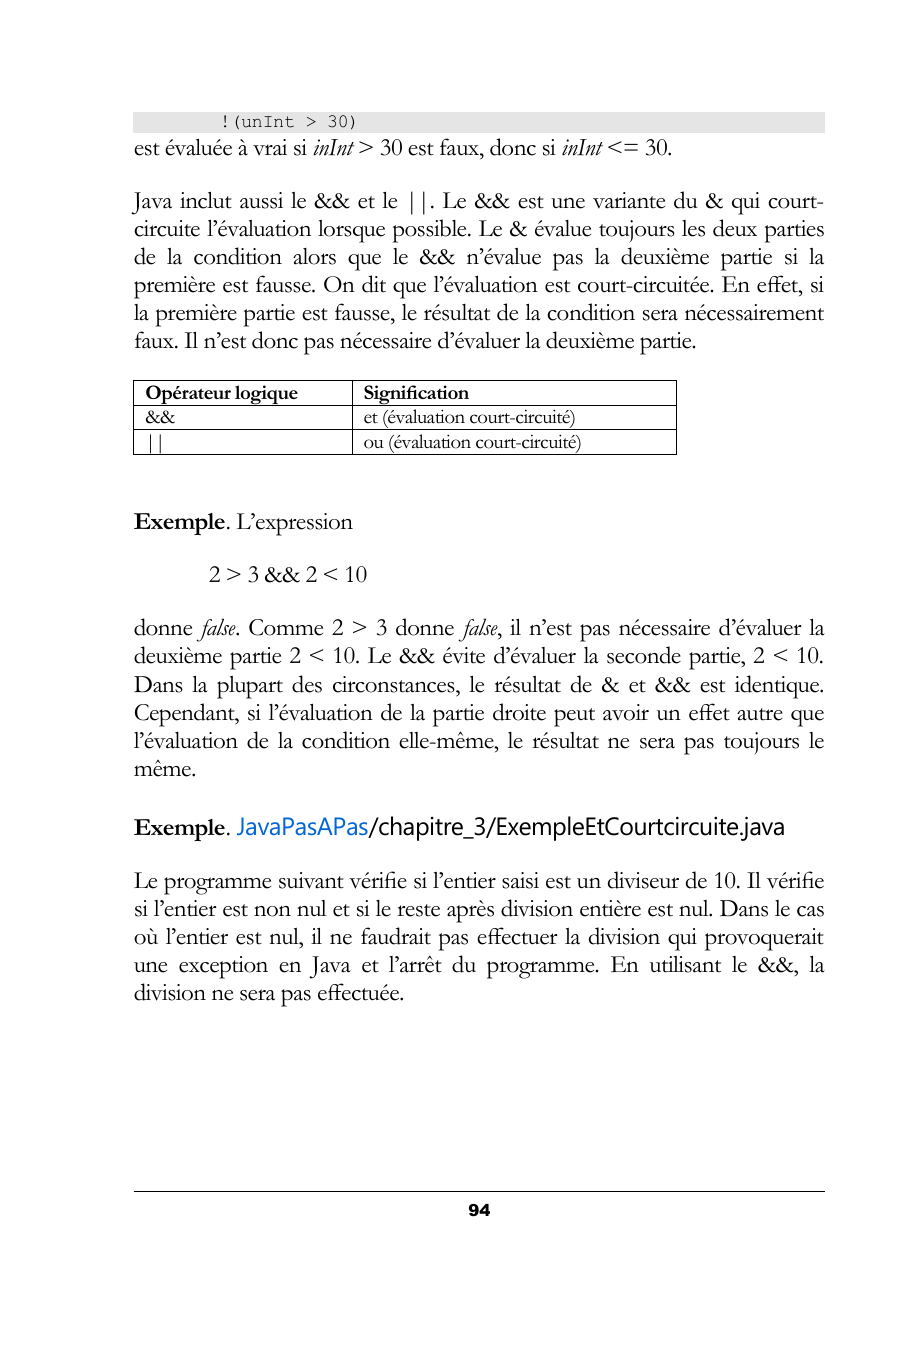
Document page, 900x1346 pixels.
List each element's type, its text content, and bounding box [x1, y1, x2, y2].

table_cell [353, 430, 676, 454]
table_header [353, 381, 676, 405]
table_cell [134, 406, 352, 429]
text est évaluée à vrai si inInt > 30 est faux, donc si inInt <= 30. [133, 133, 825, 162]
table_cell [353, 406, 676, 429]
text Exemple. L’expression [133, 508, 825, 536]
text donne false. Comme 2 > 3 donne false, il n’est pas nécessaire d’évaluer la deuxième partie 2 < 10. Le && évite d’évaluer la seconde partie, 2 < 10. Dans la plupart des circonstances, le résultat de & et && est identique. Cependant, si l’évaluation de la partie droite peut avoir un effet autre que l’évaluation de la condition elle-même, le résultat ne sera pas toujours le même. [133, 614, 825, 783]
text Java inclut aussi le && et le ||. Le && est une variante du & qui court-circuite l’évaluation lorsque possible. Le & évalue toujours les deux parties de la condition alors que le && n’évalue pas la deuxième partie si la première est fausse. On dit que l’évaluation est court-circuitée. En effet, si la première partie est fausse, le résultat de la condition sera nécessairement faux. Il n’est donc pas nécessaire d’évaluer la deuxième partie. [133, 187, 825, 355]
text Exemple. JavaPasAPas/chapitre_3/ExempleEtCourtcircuite.java [133, 808, 825, 841]
text Le programme suivant vérifie si l’entier saisi est un diviseur de 10. Il vérifie si l’entier est non nul et si le reste après division entière est nul. Dans le cas où l’entier est nul, il ne faudrait pas effectuer la division qui provoquerait une exception en Java et l’arrêt du programme. En utilisant le &&, la division ne sera pas effectuée. [133, 866, 825, 1007]
text !(unInt > 30) [133, 112, 825, 133]
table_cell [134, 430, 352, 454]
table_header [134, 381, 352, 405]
text 2 > 3 && 2 < 10 [208, 561, 825, 589]
